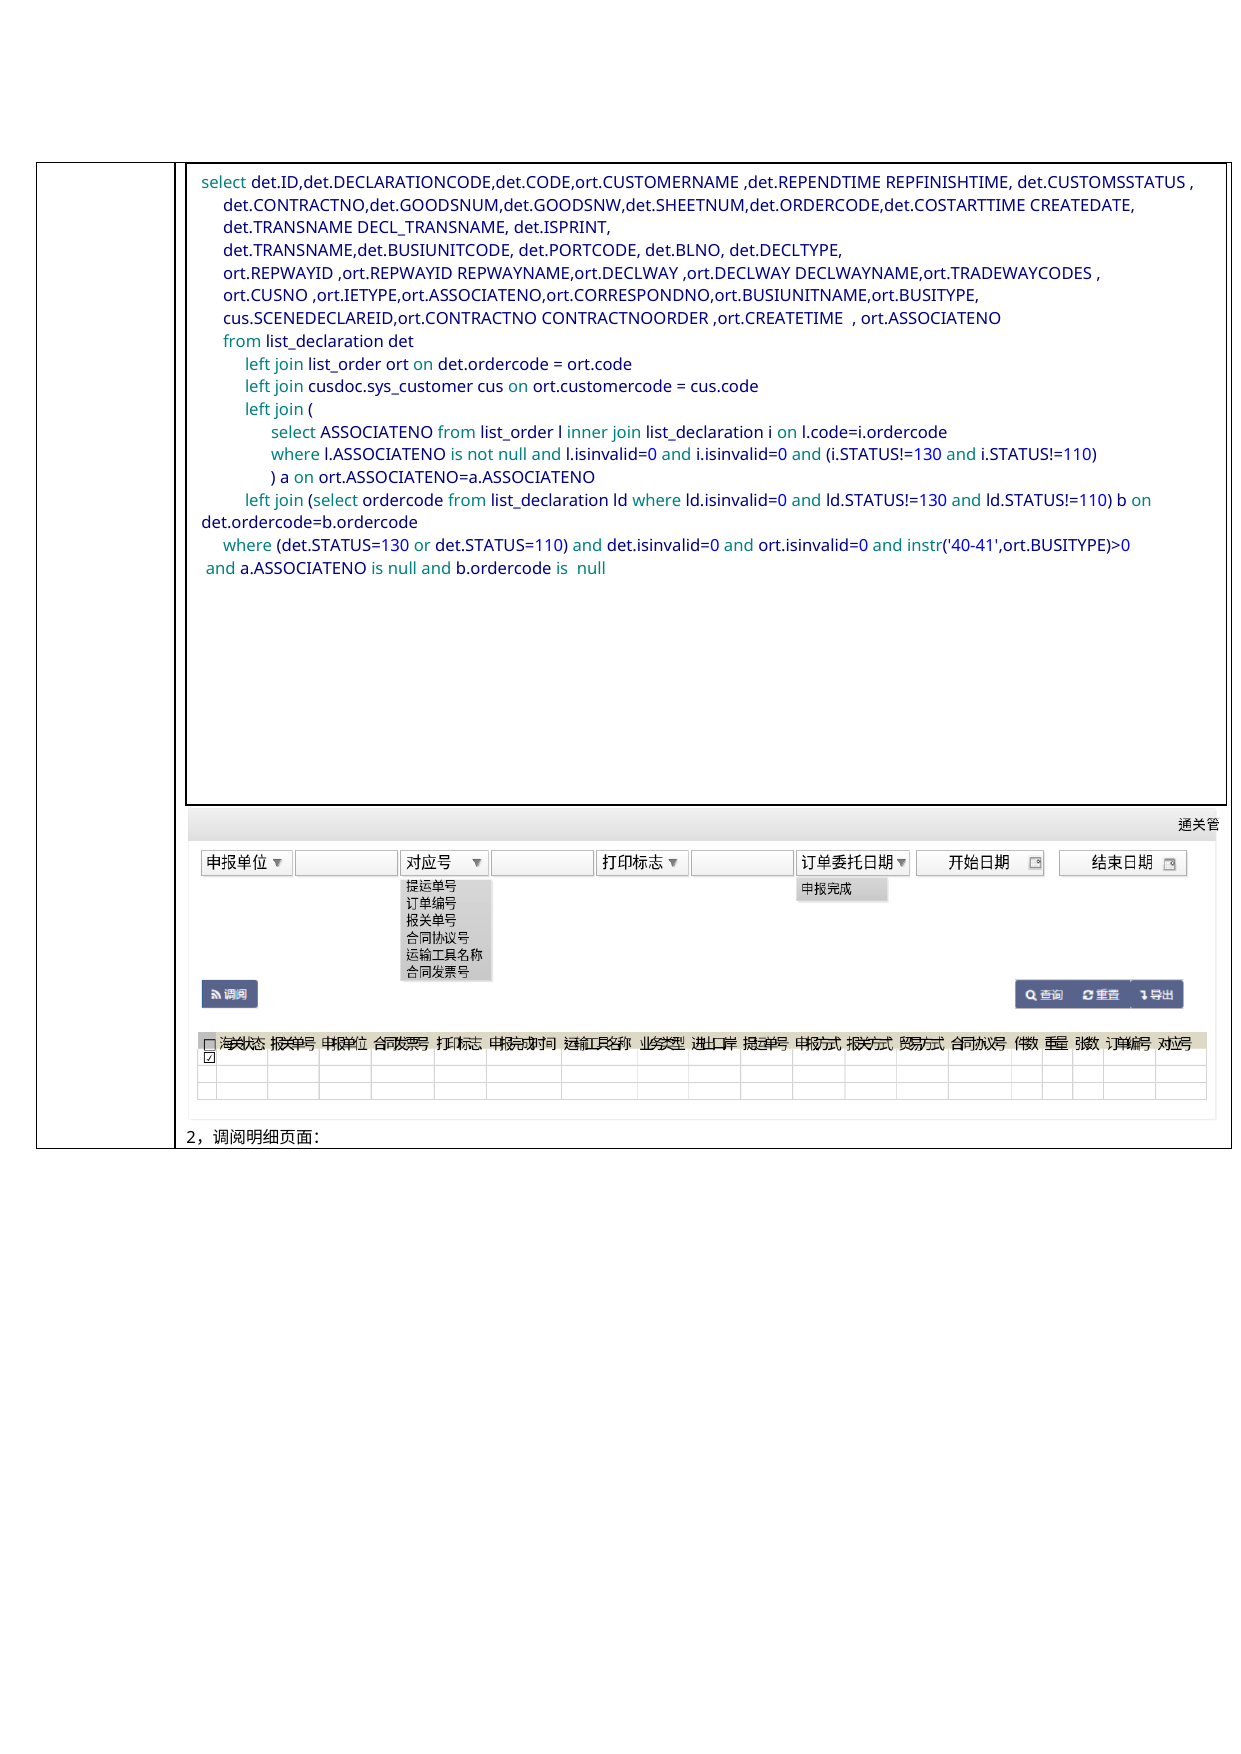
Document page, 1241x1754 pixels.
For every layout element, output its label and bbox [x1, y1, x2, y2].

table_cell [176, 163, 1231, 1148]
table_cell [37, 163, 174, 1148]
